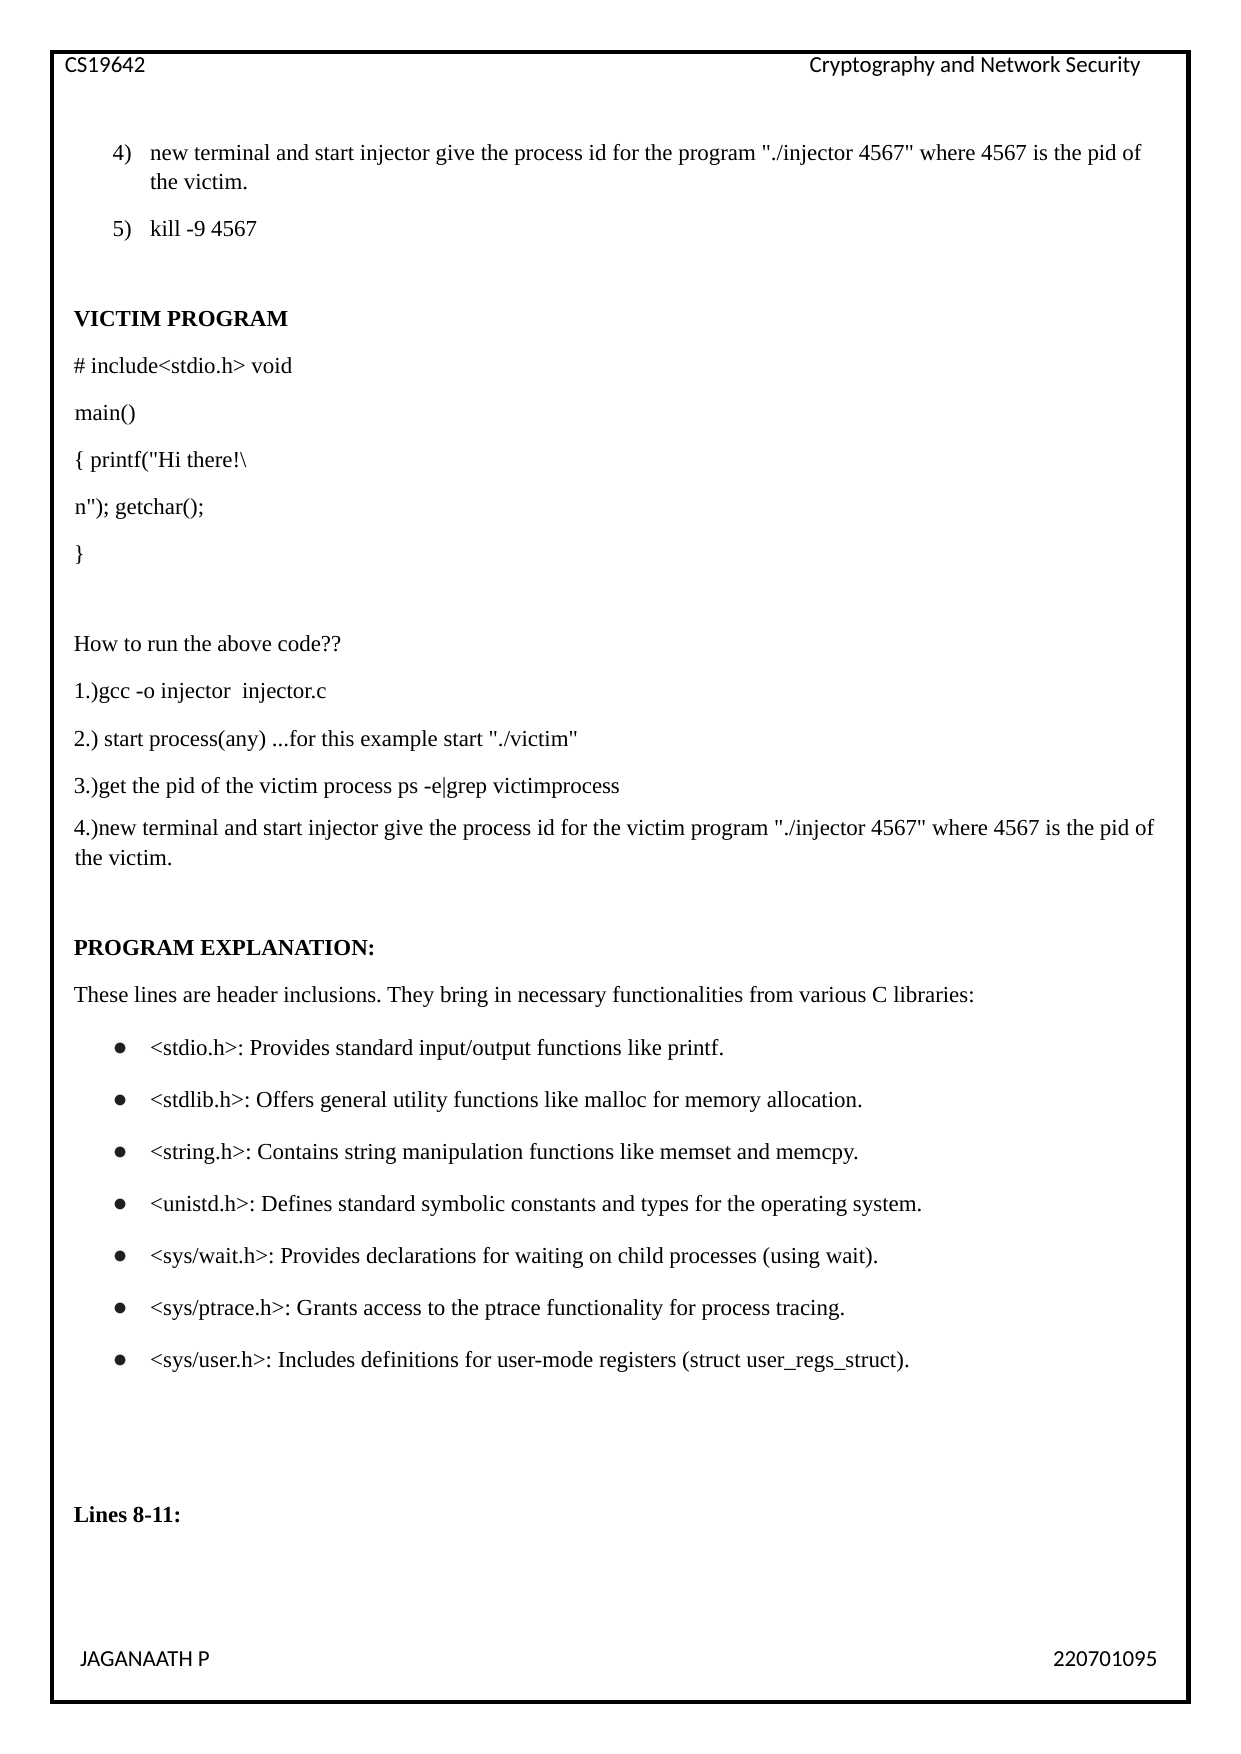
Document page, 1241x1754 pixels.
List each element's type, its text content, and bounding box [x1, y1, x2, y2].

text 1.)gcc -o injector injector.c [73, 677, 1166, 704]
list <stdio.h>: Provides standard input/output functions like printf. [112, 1032, 1166, 1061]
text Lines 8-11: [73, 1502, 1172, 1528]
list <sys/wait.h>: Provides declarations for waiting on child processes (using wait). [112, 1240, 1166, 1269]
list kill -9 4567 [112, 215, 1166, 241]
list <stdlib.h>: Offers general utility functions like malloc for memory allocation. [112, 1084, 1166, 1113]
list <sys/ptrace.h>: Grants access to the ptrace functionality for process tracing. [112, 1292, 1166, 1321]
text 3.)get the pid of the victim process ps -e|grep victimprocess [73, 772, 1166, 798]
text 2.) start process(any) ...for this example start "./victim" [73, 724, 1166, 751]
text { printf("Hi there!\n"); getchar(); [73, 447, 266, 519]
text 4.)new terminal and start injector give the process id for the victim program "./injector 4567" where 4567 is the pid of the victim. [73, 814, 1166, 870]
text # include<stdio.h> void main() [73, 352, 294, 426]
text PROGRAM EXPLANATION: [73, 933, 1172, 960]
text These lines are header inclusions. They bring in necessary functionalities from various C libraries: [73, 981, 1166, 1007]
list <sys/user.h>: Includes definitions for user-mode registers (struct user_regs_struct). [112, 1344, 1166, 1373]
list <unistd.h>: Defines standard symbolic constants and types for the operating system. [112, 1188, 1166, 1217]
text How to run the above code?? [73, 630, 1166, 656]
text VICTIM PROGRAM [73, 305, 1172, 331]
list new terminal and start injector give the process id for the program "./injector 4567" where 4567 is the pid of the victim. [112, 139, 1166, 194]
list <string.h>: Contains string manipulation functions like memset and memcpy. [112, 1136, 1166, 1165]
text } [73, 540, 1166, 567]
